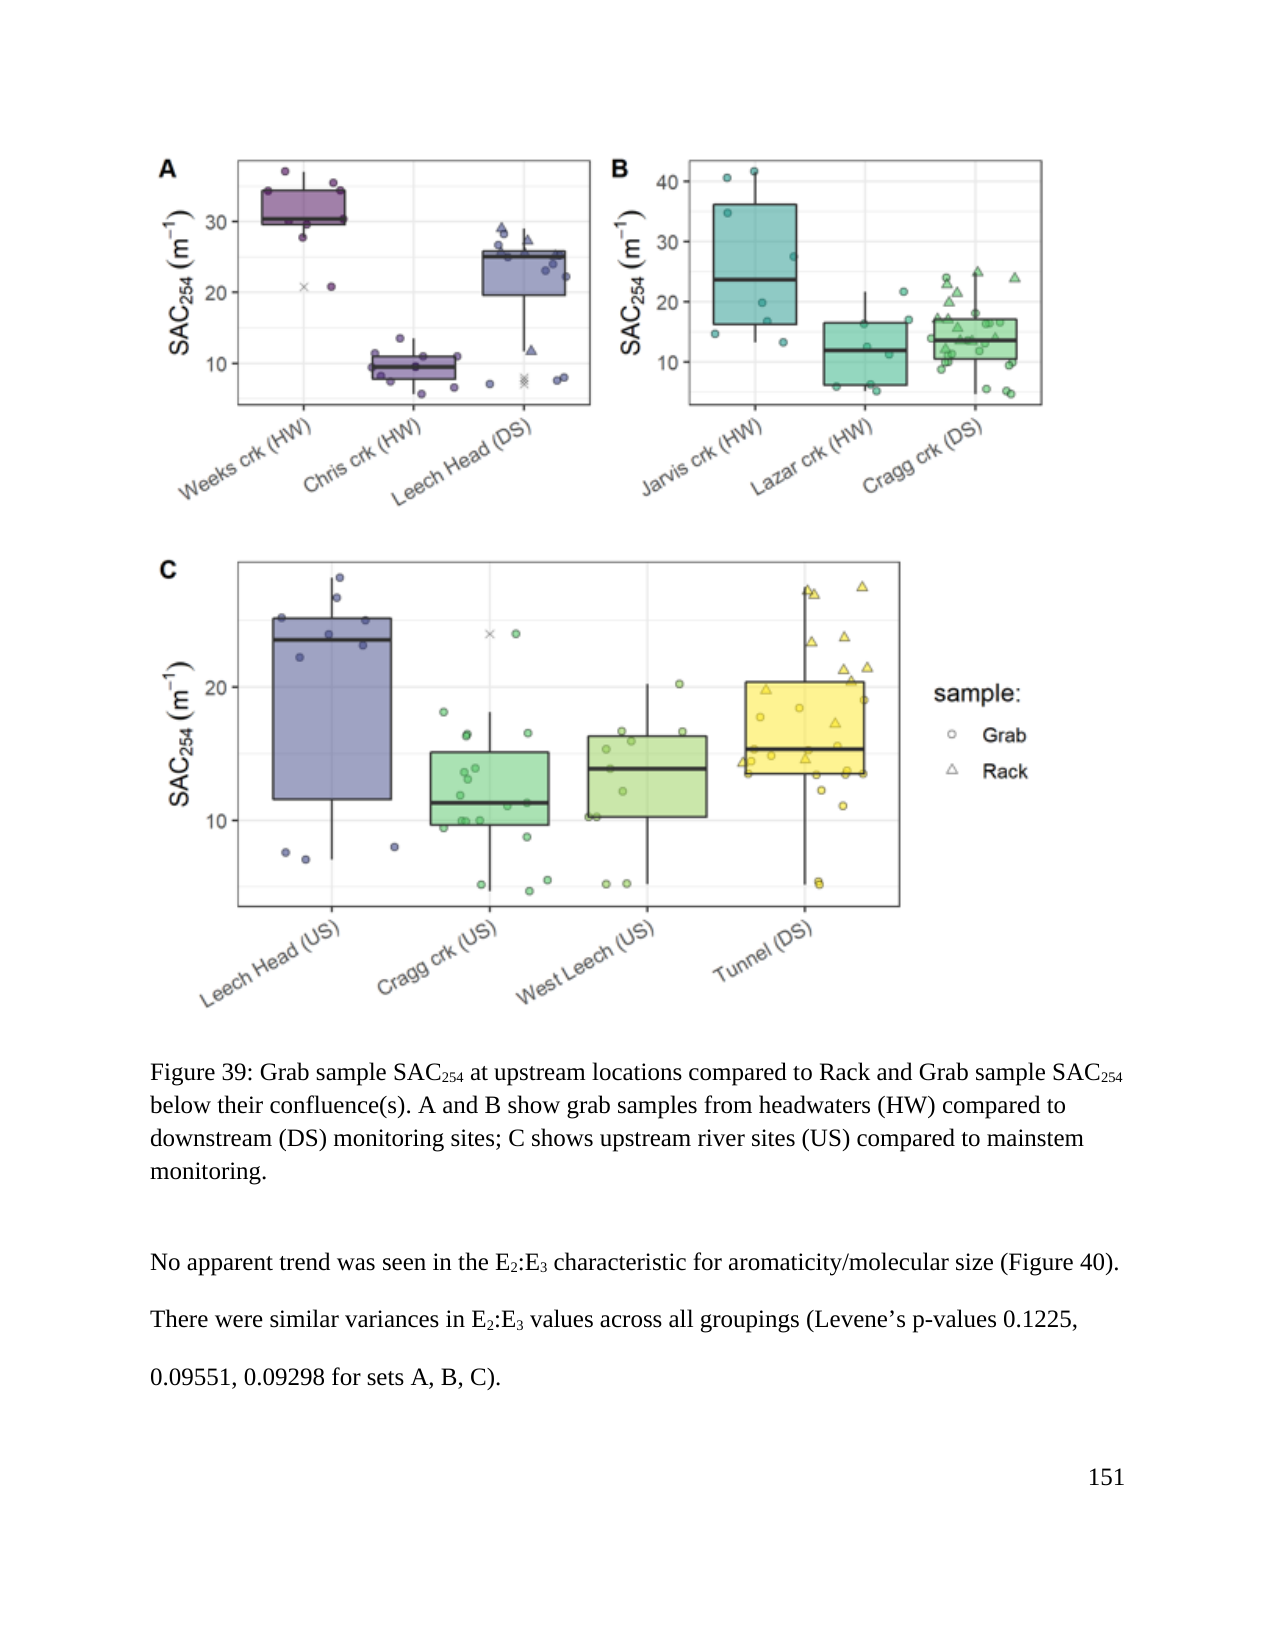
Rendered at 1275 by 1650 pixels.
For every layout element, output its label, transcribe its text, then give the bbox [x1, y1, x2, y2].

text Figure 39: Grab sample SAC254 at upstream locations compared to Rack and Grab sample SAC254 below their confluence(s). A and B show grab samples from headwaters (HW) compared to downstream (DS) monitoring sites; C shows upstream river sites (US) compared to mainstem monitoring. [150, 1057, 1125, 1185]
text No apparent trend was seen in the E2:E3 characteristic for aromaticity/molecular size (Figure 40). There were similar variances in E2:E3 values across all groupings (Levene’s p-values 0.1225, 0.09551, 0.09298 for sets A, B, C). [150, 1247, 1125, 1391]
picture [150, 150, 1053, 1053]
